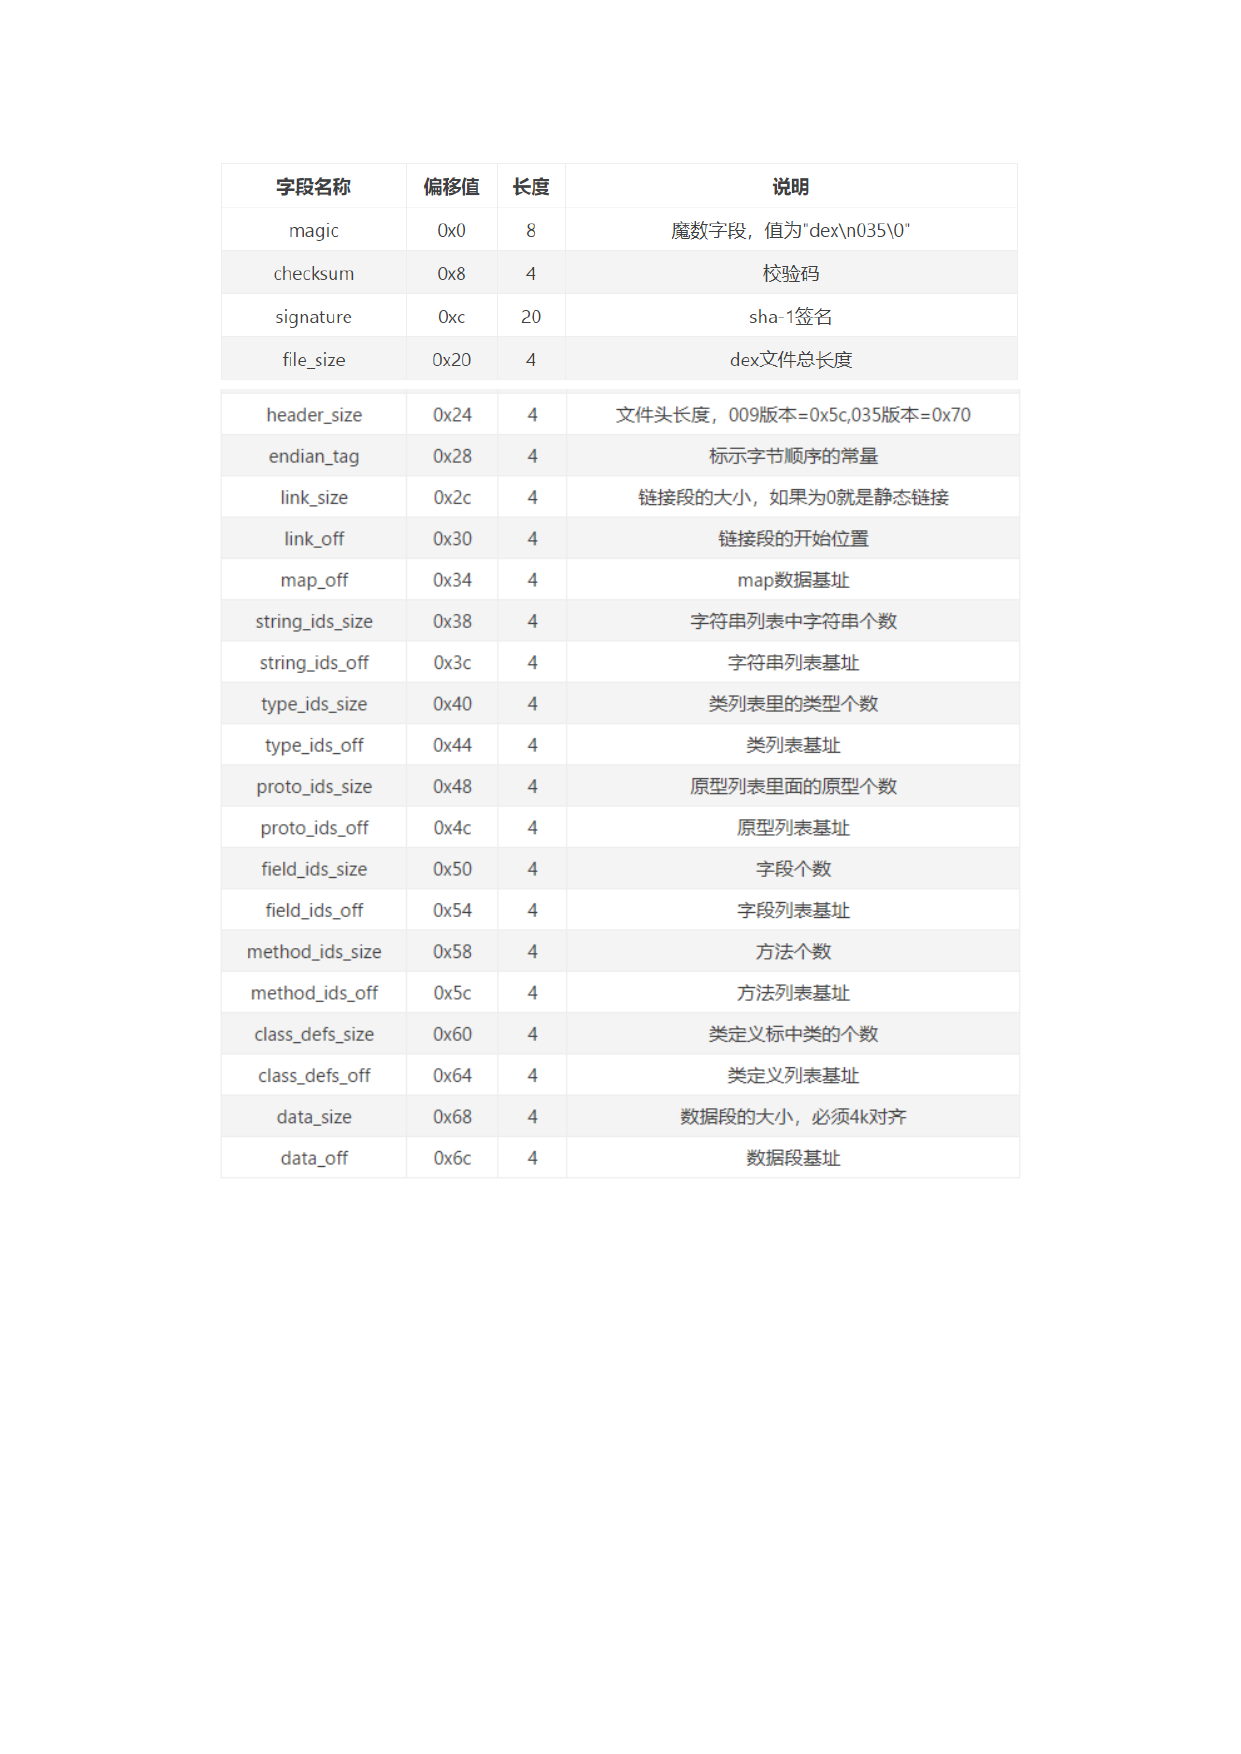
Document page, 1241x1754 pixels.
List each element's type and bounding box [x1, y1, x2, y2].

picture [219, 162, 1021, 380]
picture [217, 389, 1023, 1181]
